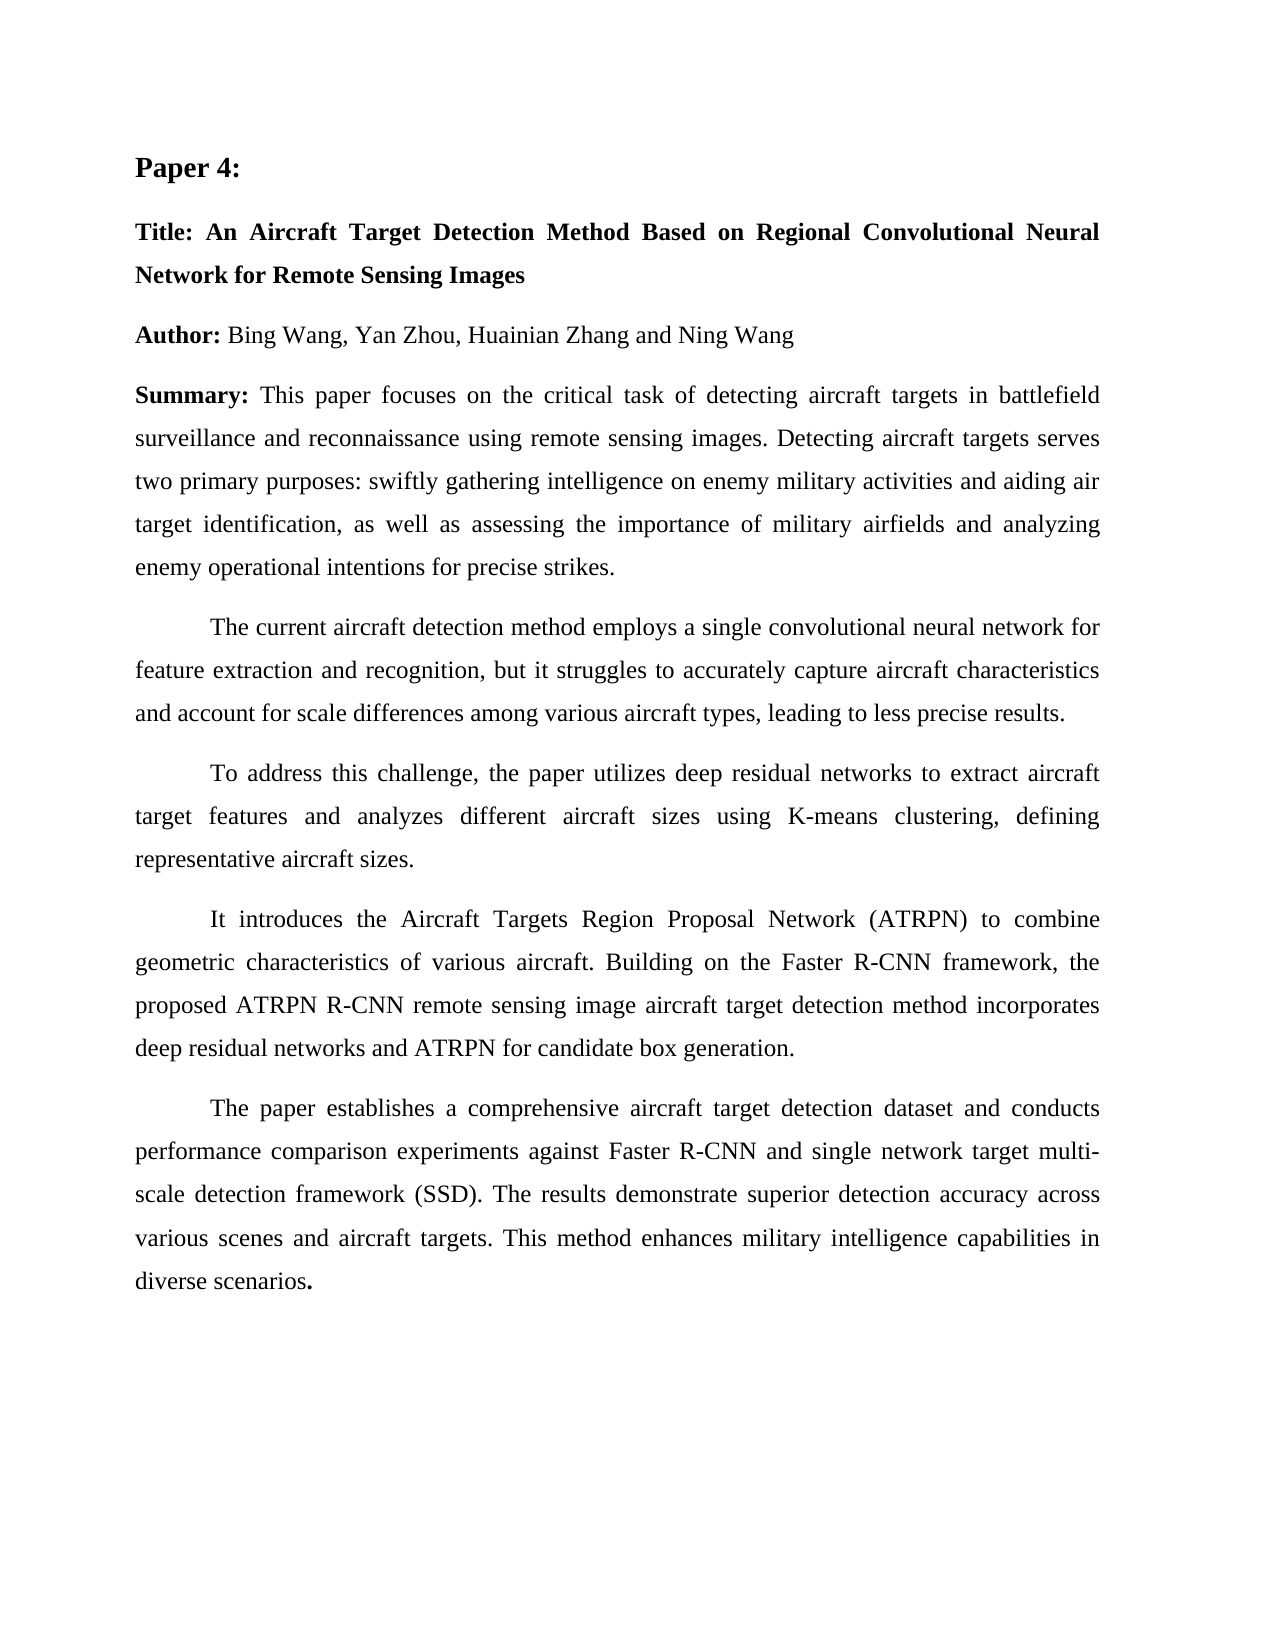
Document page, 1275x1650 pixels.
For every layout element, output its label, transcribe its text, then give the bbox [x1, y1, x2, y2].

text Title: An Aircraft Target Detection Method Based on Regional Convolutional Neural Network for Remote Sensing Images [135, 217, 1101, 289]
text Summary: This paper focuses on the critical task of detecting aircraft targets in battlefield surveillance and reconnaissance using remote sensing images. Detecting aircraft targets serves two primary purposes: swiftly gathering intelligence on enemy military activities and aiding air target identification, as well as assessing the importance of military airfields and analyzing enemy operational intentions for precise strikes. [135, 380, 1101, 581]
text The current aircraft detection method employs a single convolutional neural network for feature extraction and recognition, but it struggles to accurately capture aircraft characteristics and account for scale differences among various aircraft types, leading to less precise results. [135, 612, 1101, 727]
text Author: Bing Wang, Yan Zhou, Huainian Zhang and Ning Wang [135, 320, 1101, 349]
text The paper establishes a comprehensive aircraft target detection dataset and conducts performance comparison experiments against Faster R-CNN and single network target multi-scale detection framework (SSD). The results demonstrate superior detection accuracy across various scenes and aircraft targets. This method enhances military intelligence capabilities in diverse scenarios. [135, 1093, 1101, 1294]
text To address this challenge, the paper utilizes deep residual networks to extract aircraft target features and analyzes different aircraft sizes using K-means clustering, defining representative aircraft sizes. [135, 758, 1101, 873]
text It introduces the Aircraft Targets Region Proposal Network (ATRPN) to combine geometric characteristics of various aircraft. Building on the Faster R-CNN framework, the proposed ATRPN R-CNN remote sensing image aircraft target detection method incorporates deep residual networks and ATRPN for candidate box generation. [135, 904, 1101, 1062]
text Paper 4: [135, 150, 1101, 183]
